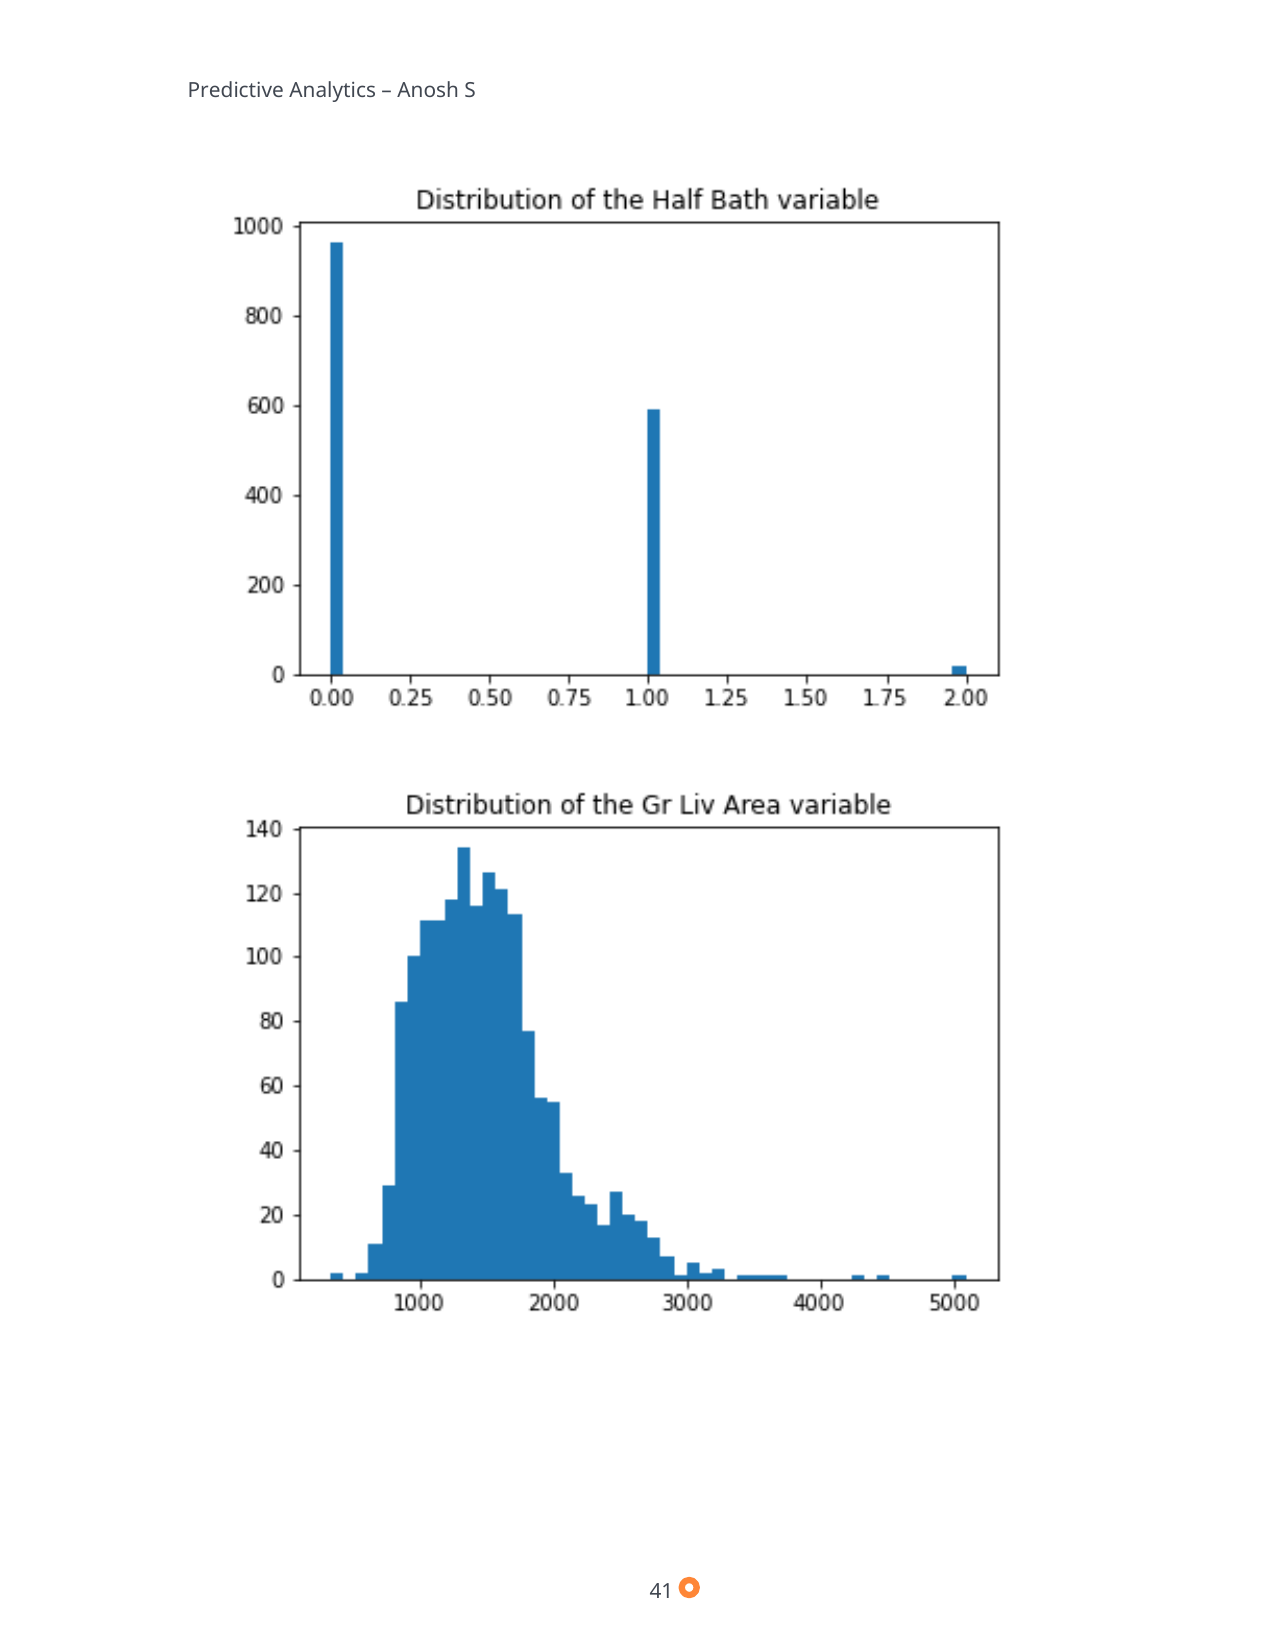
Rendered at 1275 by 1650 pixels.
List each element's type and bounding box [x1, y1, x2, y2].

picture [187, 150, 1088, 750]
picture [187, 754, 1088, 1355]
